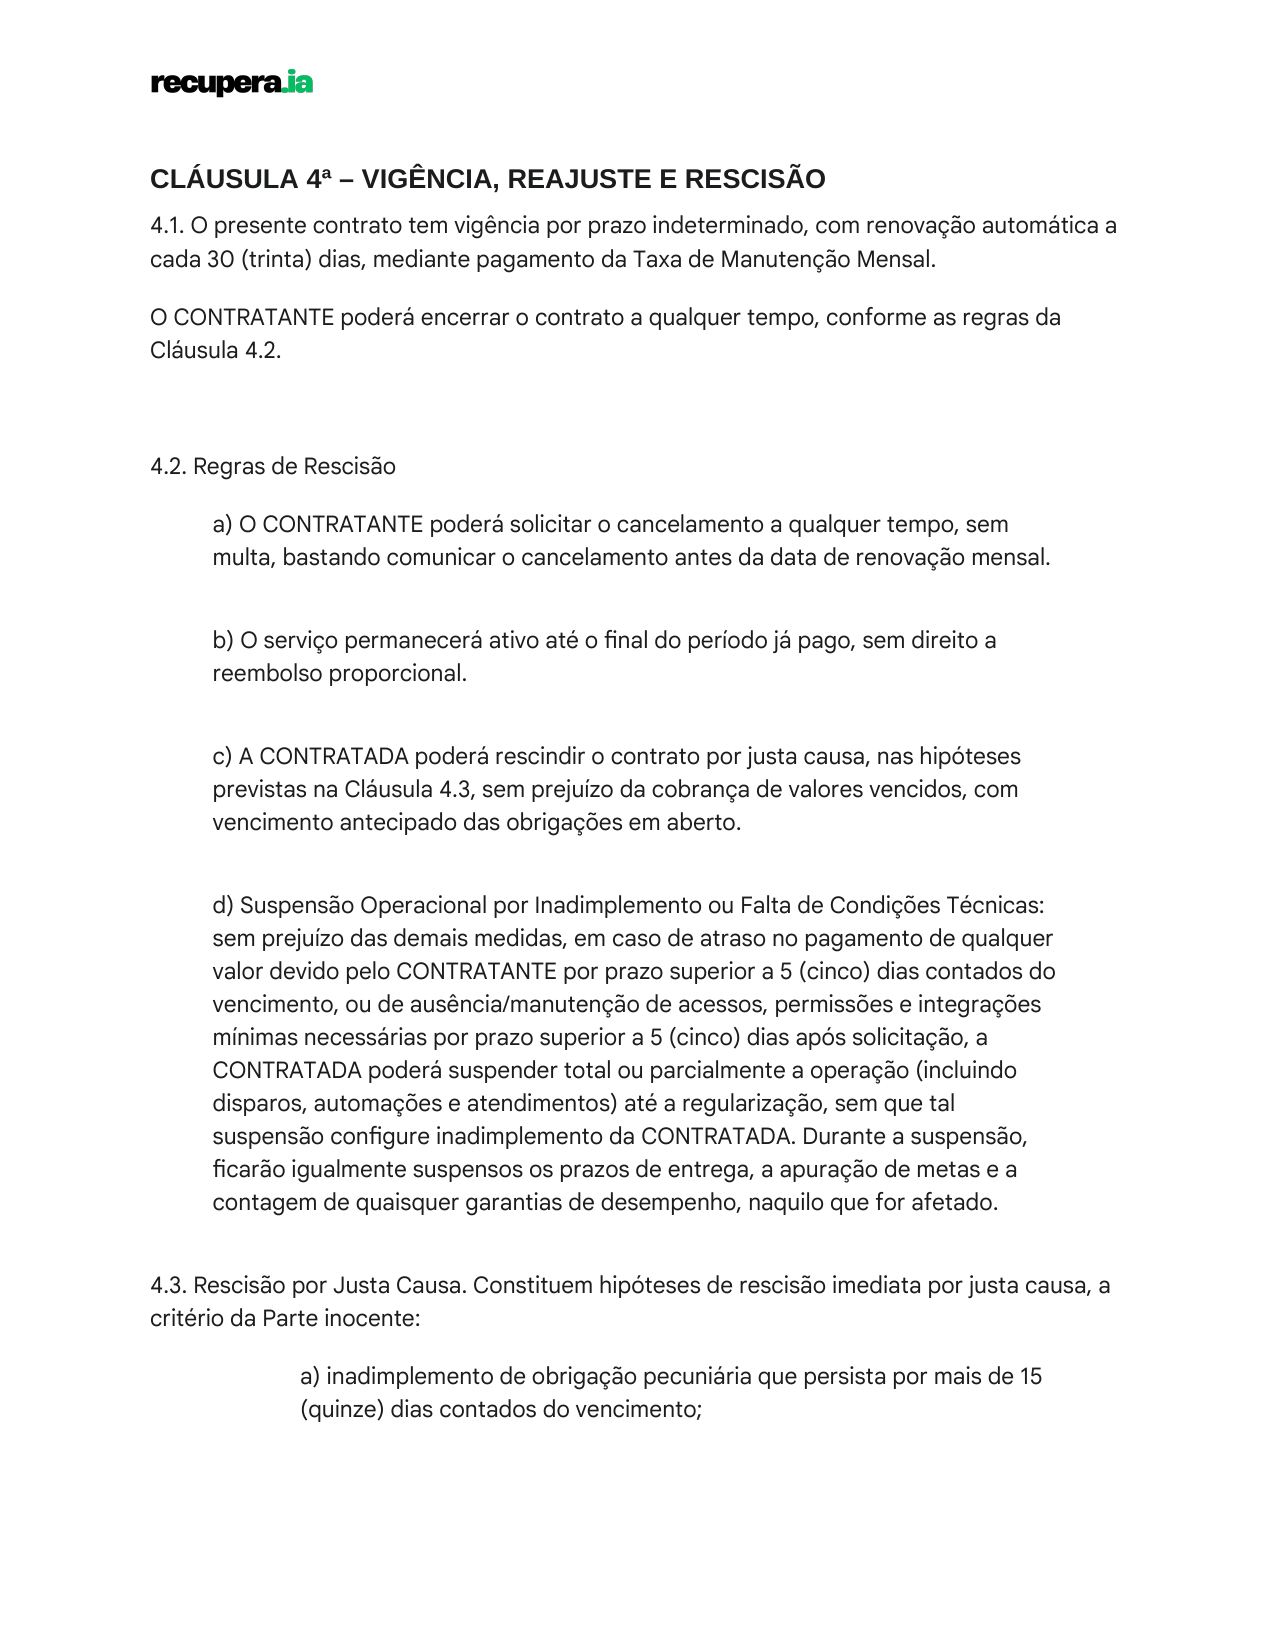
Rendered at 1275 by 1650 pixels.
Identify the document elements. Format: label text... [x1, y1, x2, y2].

text 4.1. O presente contrato tem vigência por prazo indeterminado, com renovação automática a cada 30 (trinta) dias, mediante pagamento da Taxa de Manutenção Mensal. [150, 212, 1125, 273]
text a) O CONTRATANTE poderá solicitar o cancelamento a qualquer tempo, sem multa, bastando comunicar o cancelamento antes da data de renovação mensal. [212, 510, 1062, 572]
text a) inadimplemento de obrigação pecuniária que persista por mais de 15 (quinze) dias contados do vencimento; [300, 1362, 1125, 1424]
picture [150, 0, 314, 164]
text O CONTRATANTE poderá encerrar o contrato a qualquer tempo, conforme as regras da Cláusula 4.2. [150, 303, 1125, 364]
text d) Suspensão Operacional por Inadimplemento ou Falta de Condições Técnicas: sem prejuízo das demais medidas, em caso de atraso no pagamento de qualquer valor devido pelo CONTRATANTE por prazo superior a 5 (cinco) dias contados do vencimento, ou de ausência/manutenção de acessos, permissões e integrações mínimas necessárias por prazo superior a 5 (cinco) dias após solicitação, a CONTRATADA poderá suspender total ou parcialmente a operação (incluindo disparos, automações e atendimentos) até a regularização, sem que tal suspensão configure inadimplemento da CONTRATADA. Durante a suspensão, ficarão igualmente suspensos os prazos de entrega, a apuração de metas e a contagem de quaisquer garantias de desempenho, naquilo que for afetado. [212, 891, 1062, 1217]
text 4.3. Rescisão por Justa Causa. Constituem hipóteses de rescisão imediata por justa causa, a critério da Parte inocente: [150, 1271, 1125, 1333]
text 4.2. Regras de Rescisão [150, 452, 1125, 481]
text c) A CONTRATADA poderá rescindir o contrato por justa causa, nas hipóteses previstas na Cláusula 4.3, sem prejuízo da cobrança de valores vencidos, com vencimento antecipado das obrigações em aberto. [212, 742, 1062, 837]
subtitle CLÁUSULA 4ª – VIGÊNCIA, REAJUSTE E RESCISÃO [150, 163, 1125, 194]
text b) O serviço permanecerá ativo até o final do período já pago, sem direito a reembolso proporcional. [212, 626, 1062, 688]
